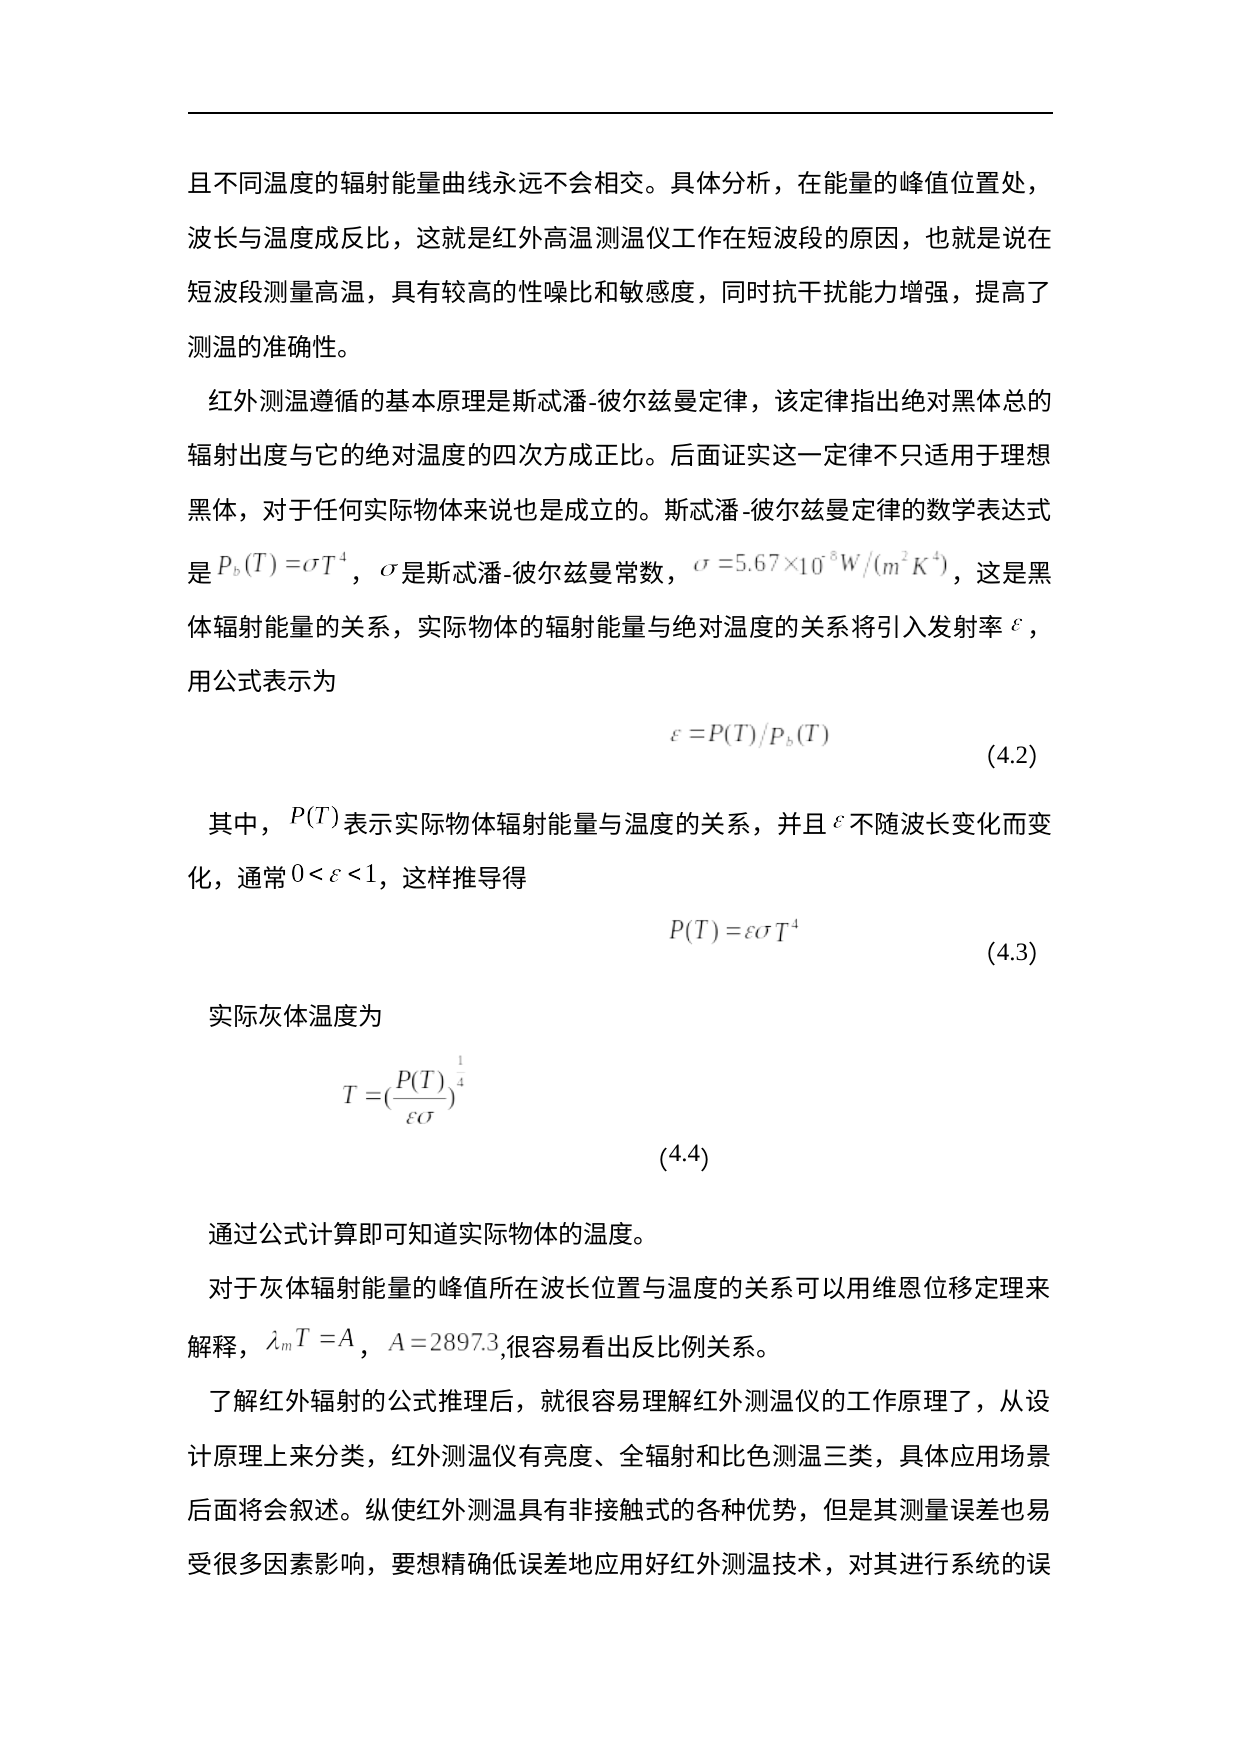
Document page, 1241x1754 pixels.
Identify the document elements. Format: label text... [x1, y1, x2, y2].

text 对于灰体辐射能量的峰值所在波长位置与温度的关系可以用维恩位移定理来解释，，,很容易看出反比例关系。 [187, 1268, 1053, 1363]
text （4.3） [187, 913, 1053, 971]
text 红外测温遵循的基本原理是斯忒潘-彼尔兹曼定律，该定律指出绝对黑体总的辐射出度与它的绝对温度的四次方成正比。后面证实这一定律不只适用于理想黑体，对于任何实际物体来说也是成立的。斯忒潘-彼尔兹曼定律的数学表达式是，是斯忒潘-彼尔兹曼常数，，这是黑体辐射能量的关系，实际物体的辐射能量与绝对温度的关系将引入发射率，用公式表示为 [187, 381, 1053, 698]
text 其中，表示实际物体辐射能量与温度的关系，并且不随波长变化而变化，通常，这样推导得 [187, 800, 1053, 895]
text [187, 164, 1053, 363]
text （4.2） [187, 716, 1053, 774]
text 通过公式计算即可知道实际物体的温度。 [187, 1214, 1053, 1250]
text 实际灰体温度为 [187, 997, 1053, 1033]
text （4.4） [187, 1051, 1053, 1177]
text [187, 1382, 1053, 1581]
